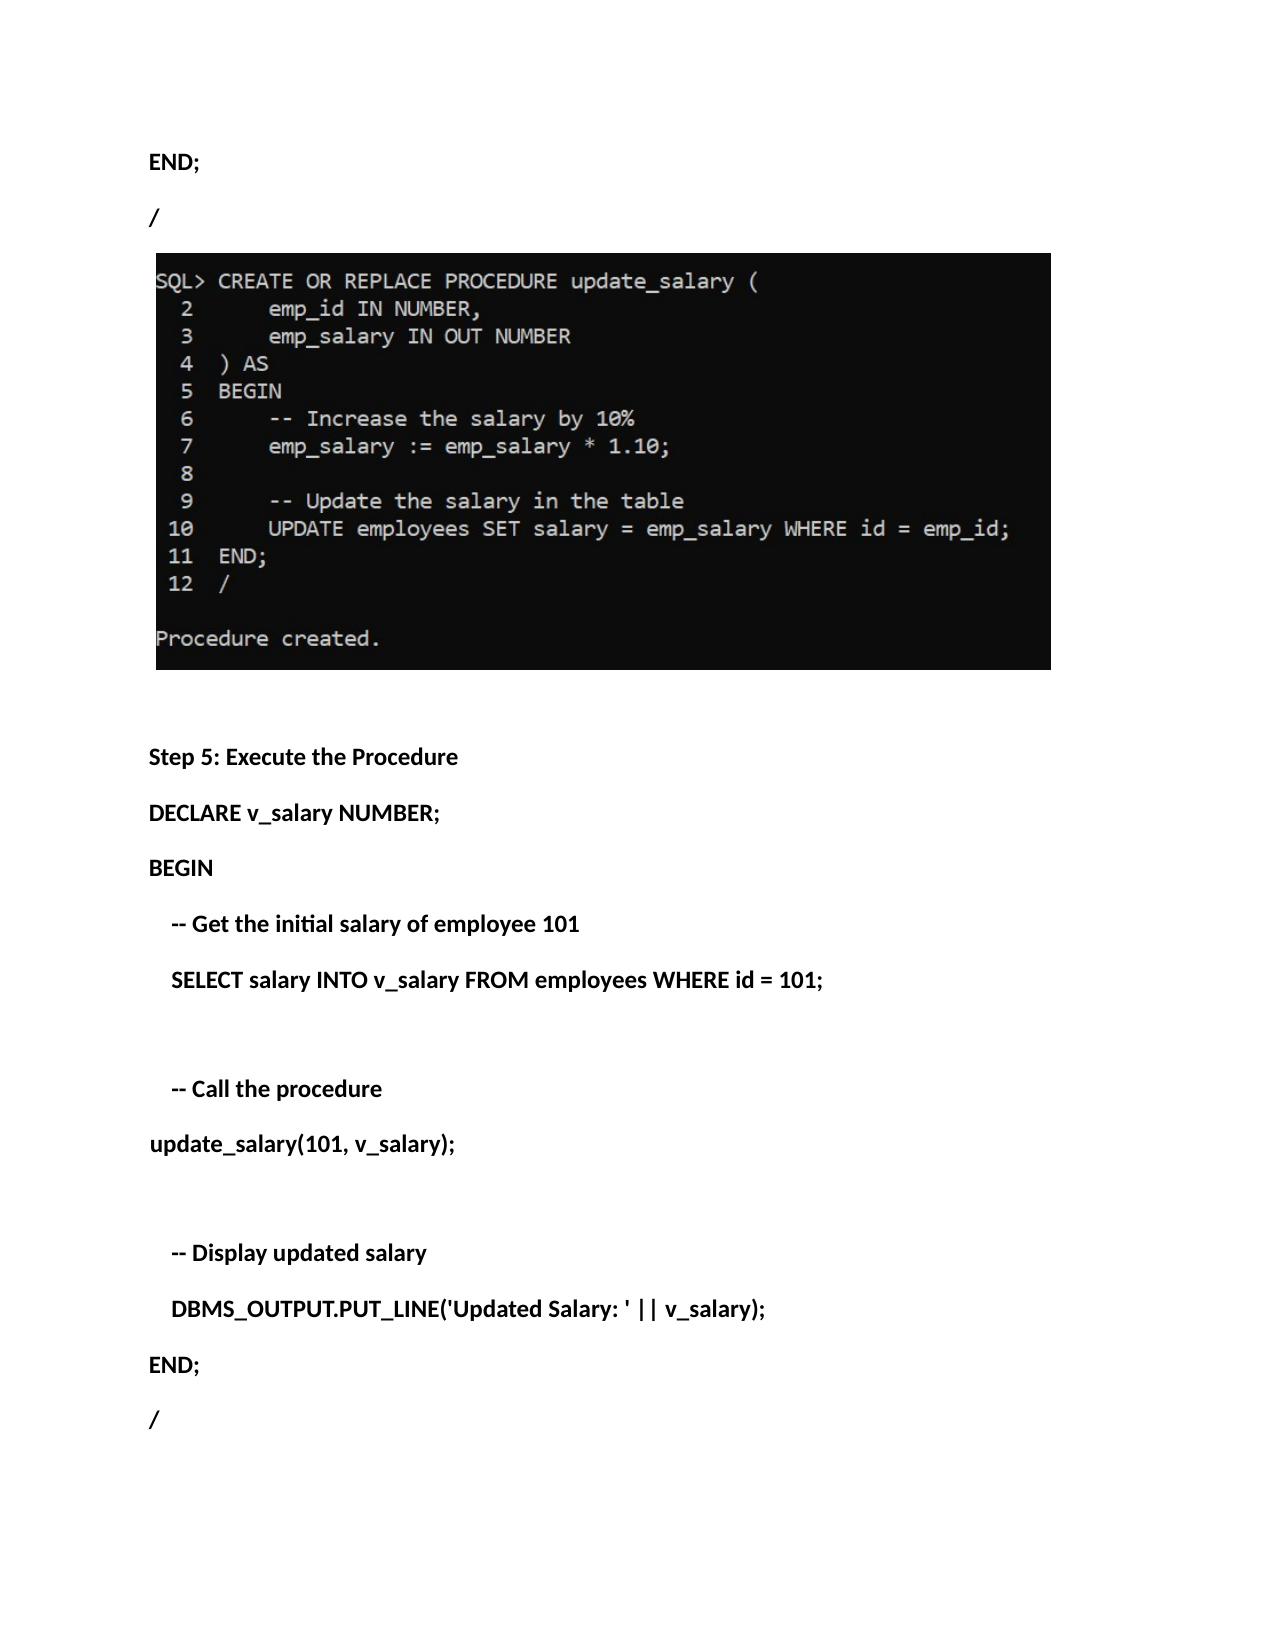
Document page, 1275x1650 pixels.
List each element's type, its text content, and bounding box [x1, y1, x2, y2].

text END; [148, 1349, 1126, 1379]
text Step 5: Execute the Procedure [148, 741, 1126, 772]
text SELECT salary INTO v_salary FROM employees WHERE id = 101; [148, 964, 1126, 994]
text / [148, 202, 1126, 233]
text BEGIN [148, 852, 1126, 883]
text / [148, 1405, 1126, 1435]
text DECLARE v_salary NUMBER; [148, 797, 1126, 827]
text -- Get the initial salary of employee 101 [148, 908, 1126, 939]
text -- Display updated salary [148, 1237, 1126, 1268]
text END; [148, 147, 1126, 177]
text -- Call the procedure update_salary(101, v_salary); [148, 1073, 590, 1159]
text DBMS_OUTPUT.PUT_LINE('Updated Salary: ' || v_salary); [148, 1293, 1126, 1324]
picture [156, 253, 1051, 670]
